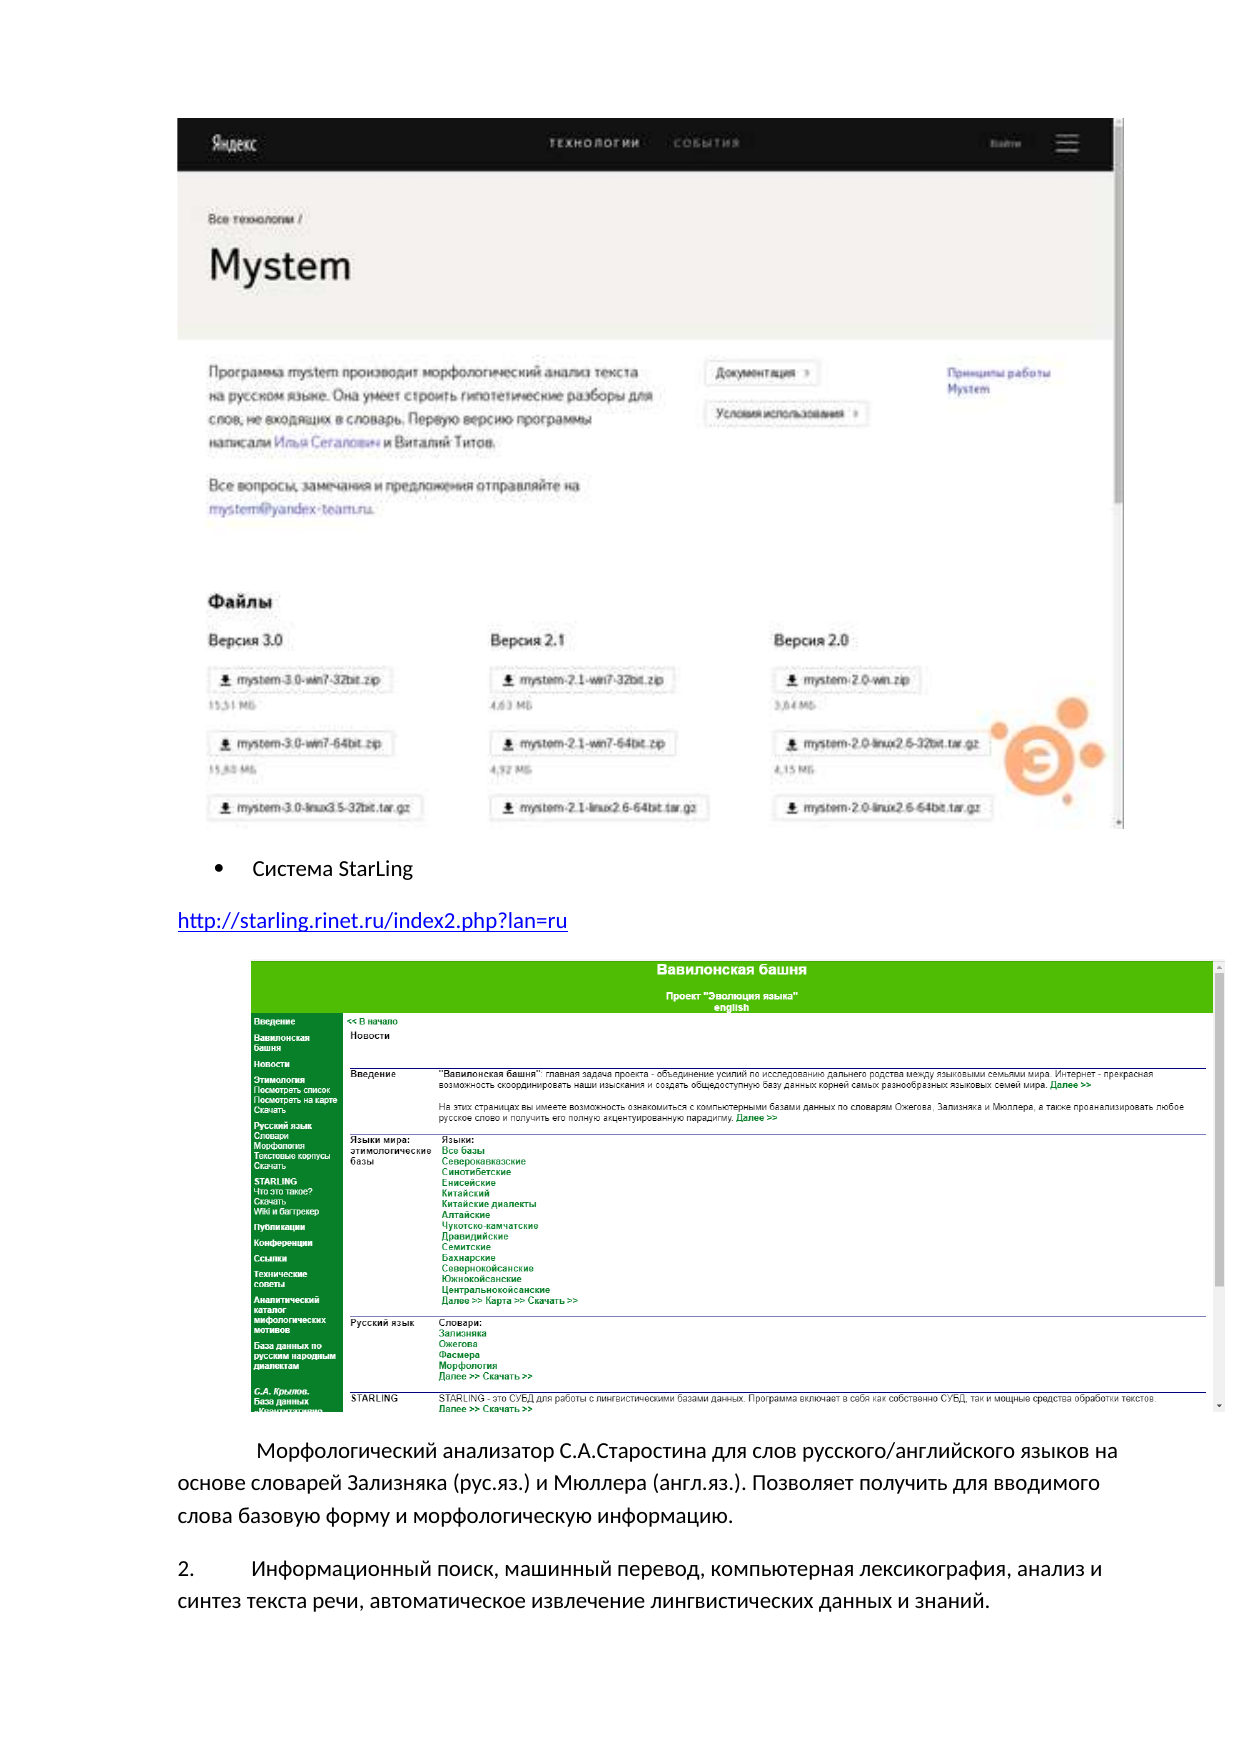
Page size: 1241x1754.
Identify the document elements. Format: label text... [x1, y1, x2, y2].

text 2. Информационный поиск, машинный перевод, компьютерная лексикография, анализ и синтез текста речи, автоматическое извлечение лингвистических данных и знаний. [177, 1554, 1152, 1614]
picture [251, 959, 1225, 1412]
list Система StarLing [215, 854, 1152, 882]
text Морфологический анализатор С.А.Старостина для слов русского/английского языков на основе словарей Зализняка (рус.яз.) и Мюллера (англ.яз.). Позволяет получить для вводимого слова базовую форму и морфологическую информацию. [177, 1436, 1152, 1529]
picture [177, 118, 1124, 829]
text http://starling.rinet.ru/index2.php?lan=ru [177, 907, 1152, 935]
